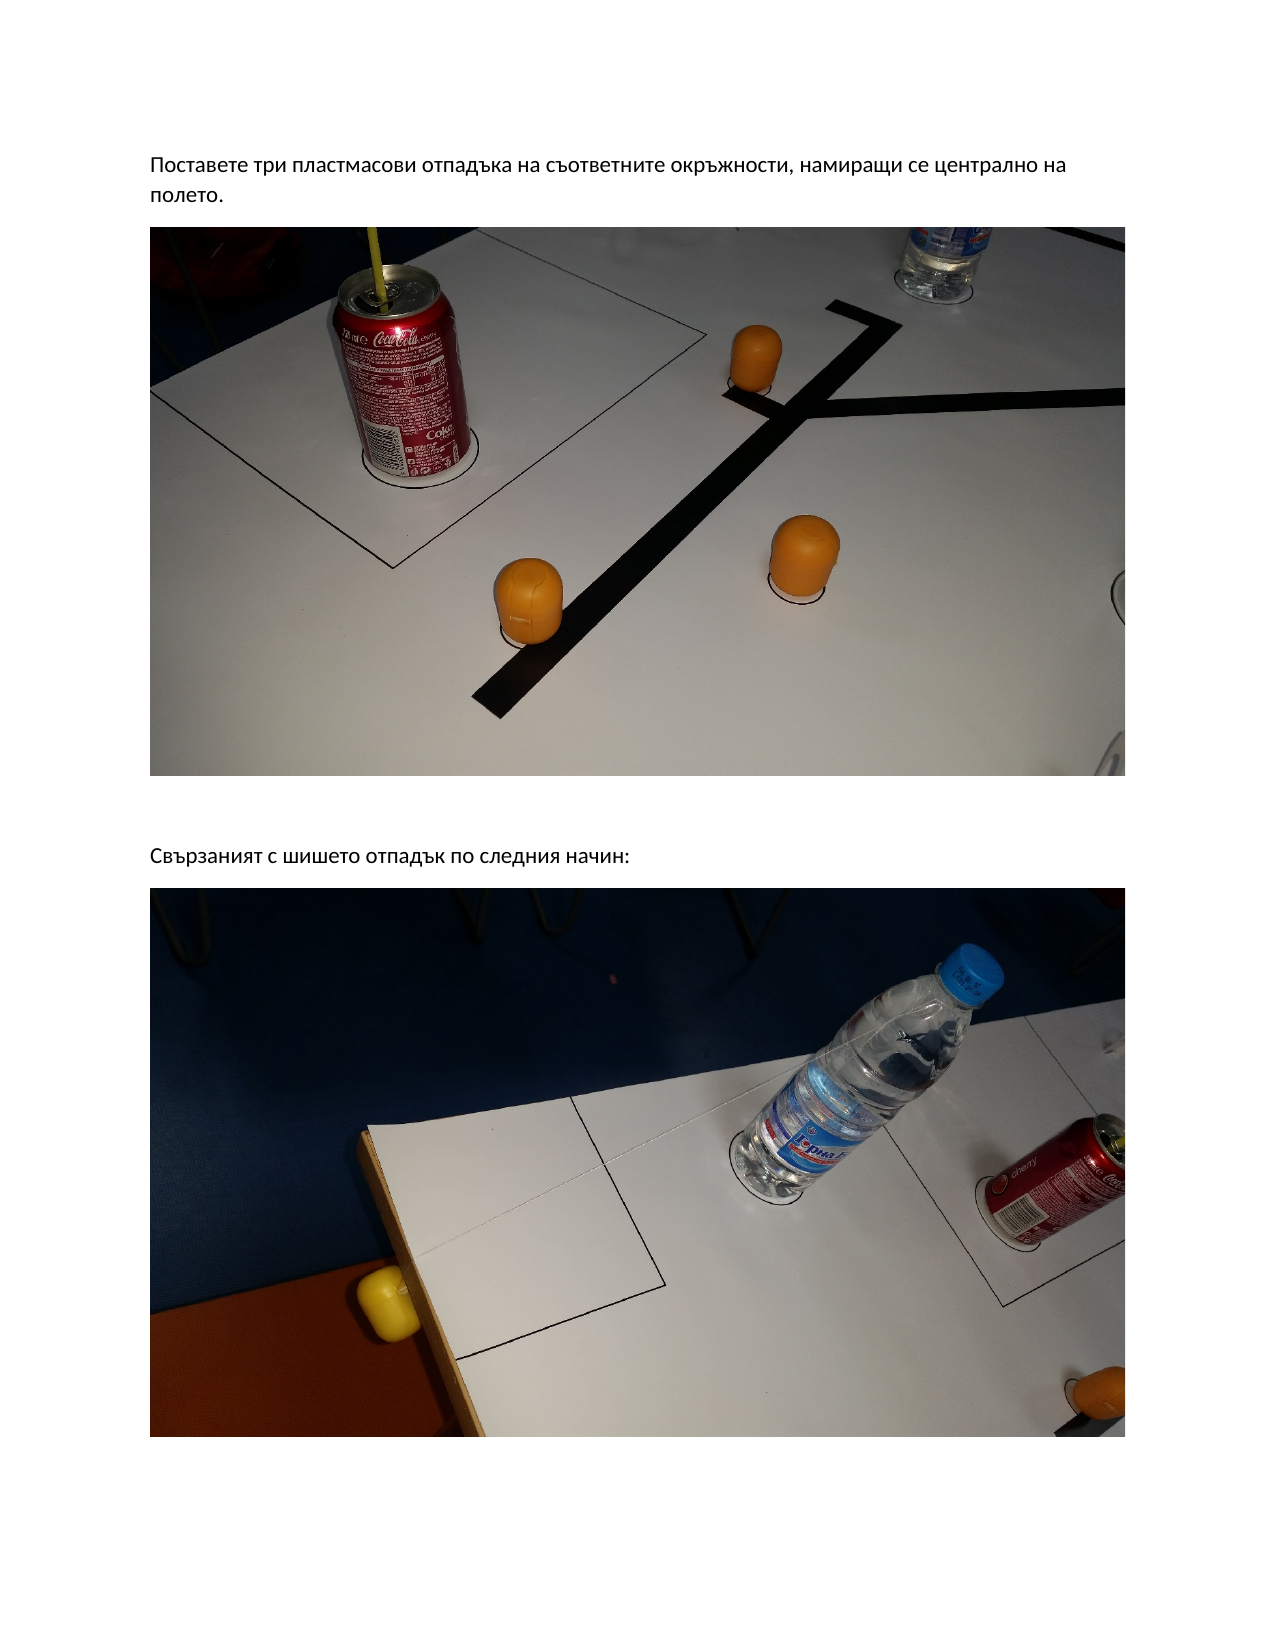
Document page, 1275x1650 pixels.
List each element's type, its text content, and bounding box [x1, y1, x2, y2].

text Поставете три пластмасови отпадъка на съответните окръжности, намиращи се централно на полето. [150, 150, 1125, 208]
picture [150, 227, 1125, 776]
text Свързаният с шишето отпадък по следния начин: [150, 841, 1125, 869]
picture [150, 888, 1125, 1437]
